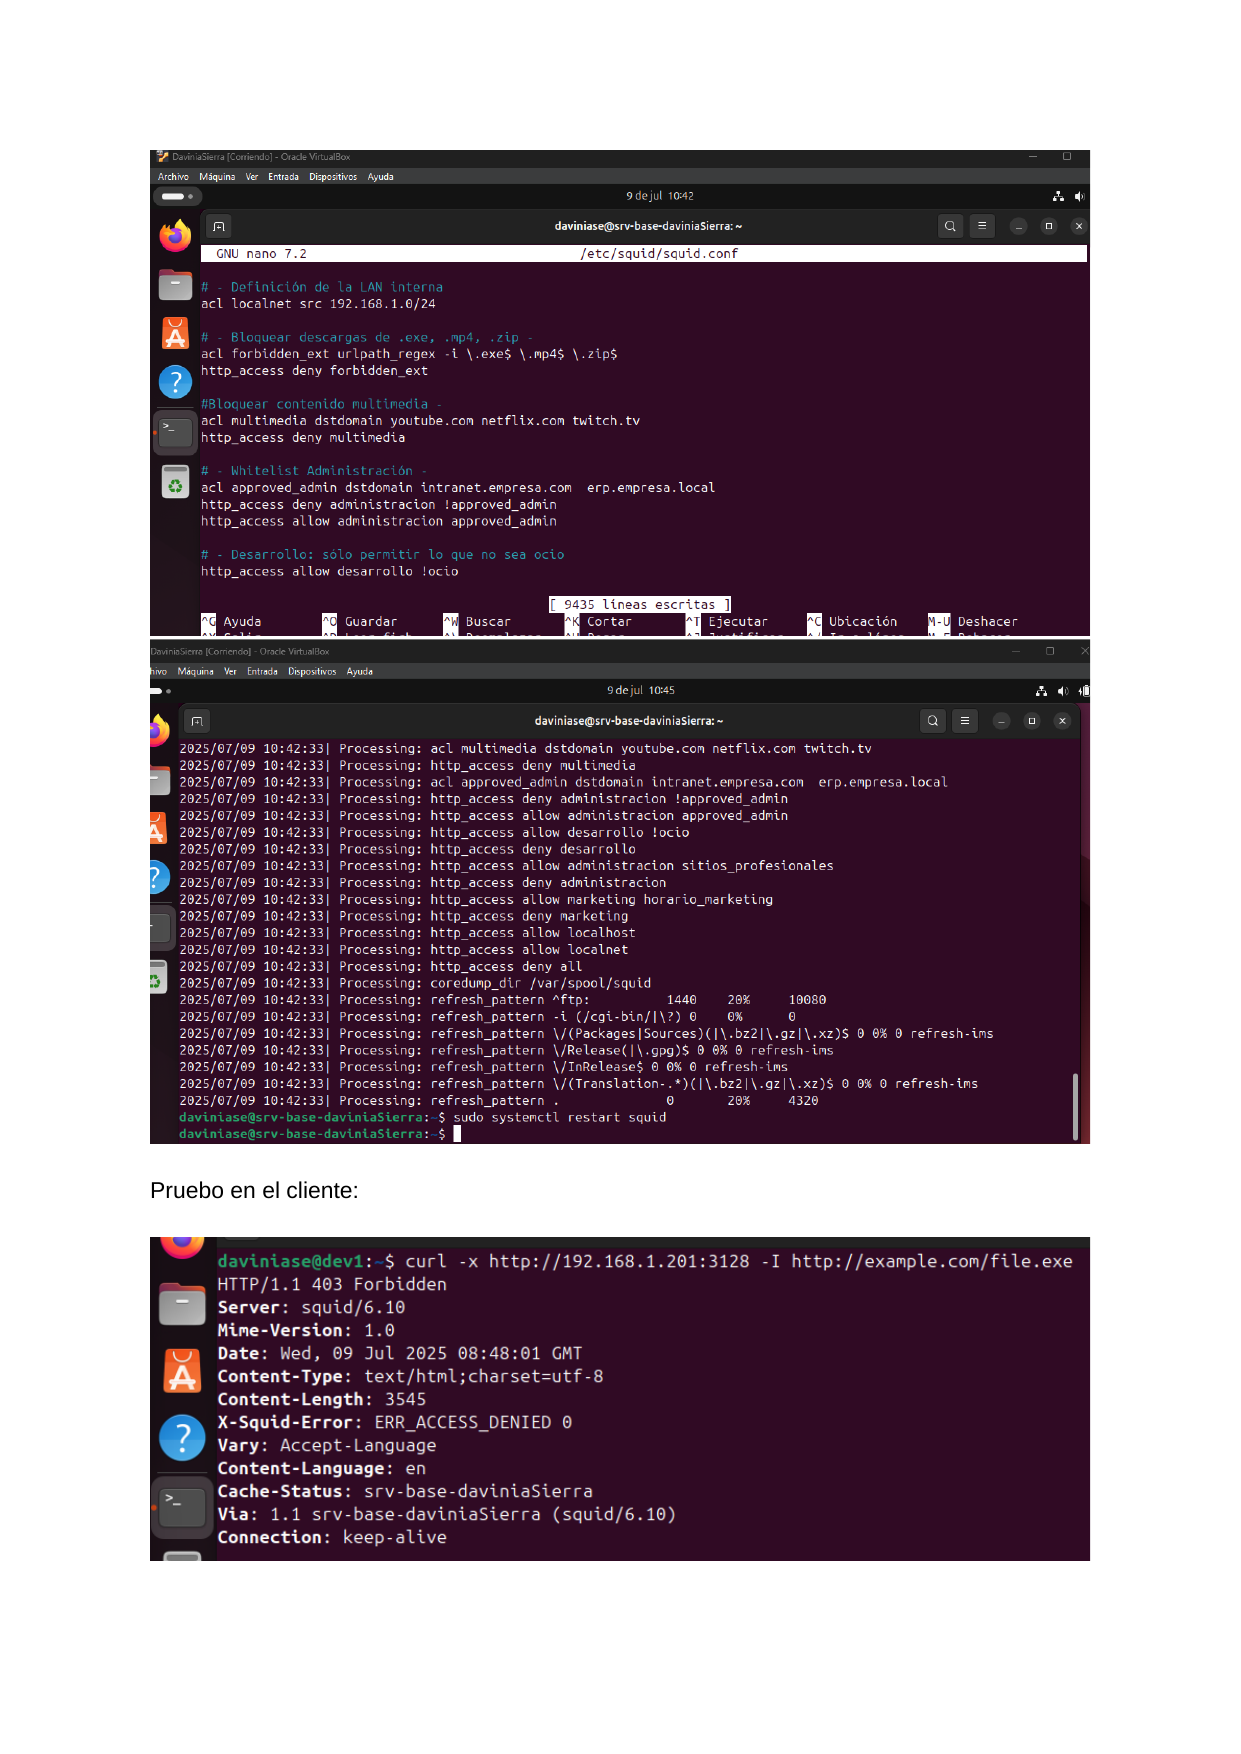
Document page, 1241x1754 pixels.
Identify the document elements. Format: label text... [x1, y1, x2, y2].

picture [150, 150, 1091, 636]
picture [150, 639, 1091, 1144]
picture [150, 1237, 1091, 1561]
text Pruebo en el cliente: [150, 1177, 1090, 1204]
